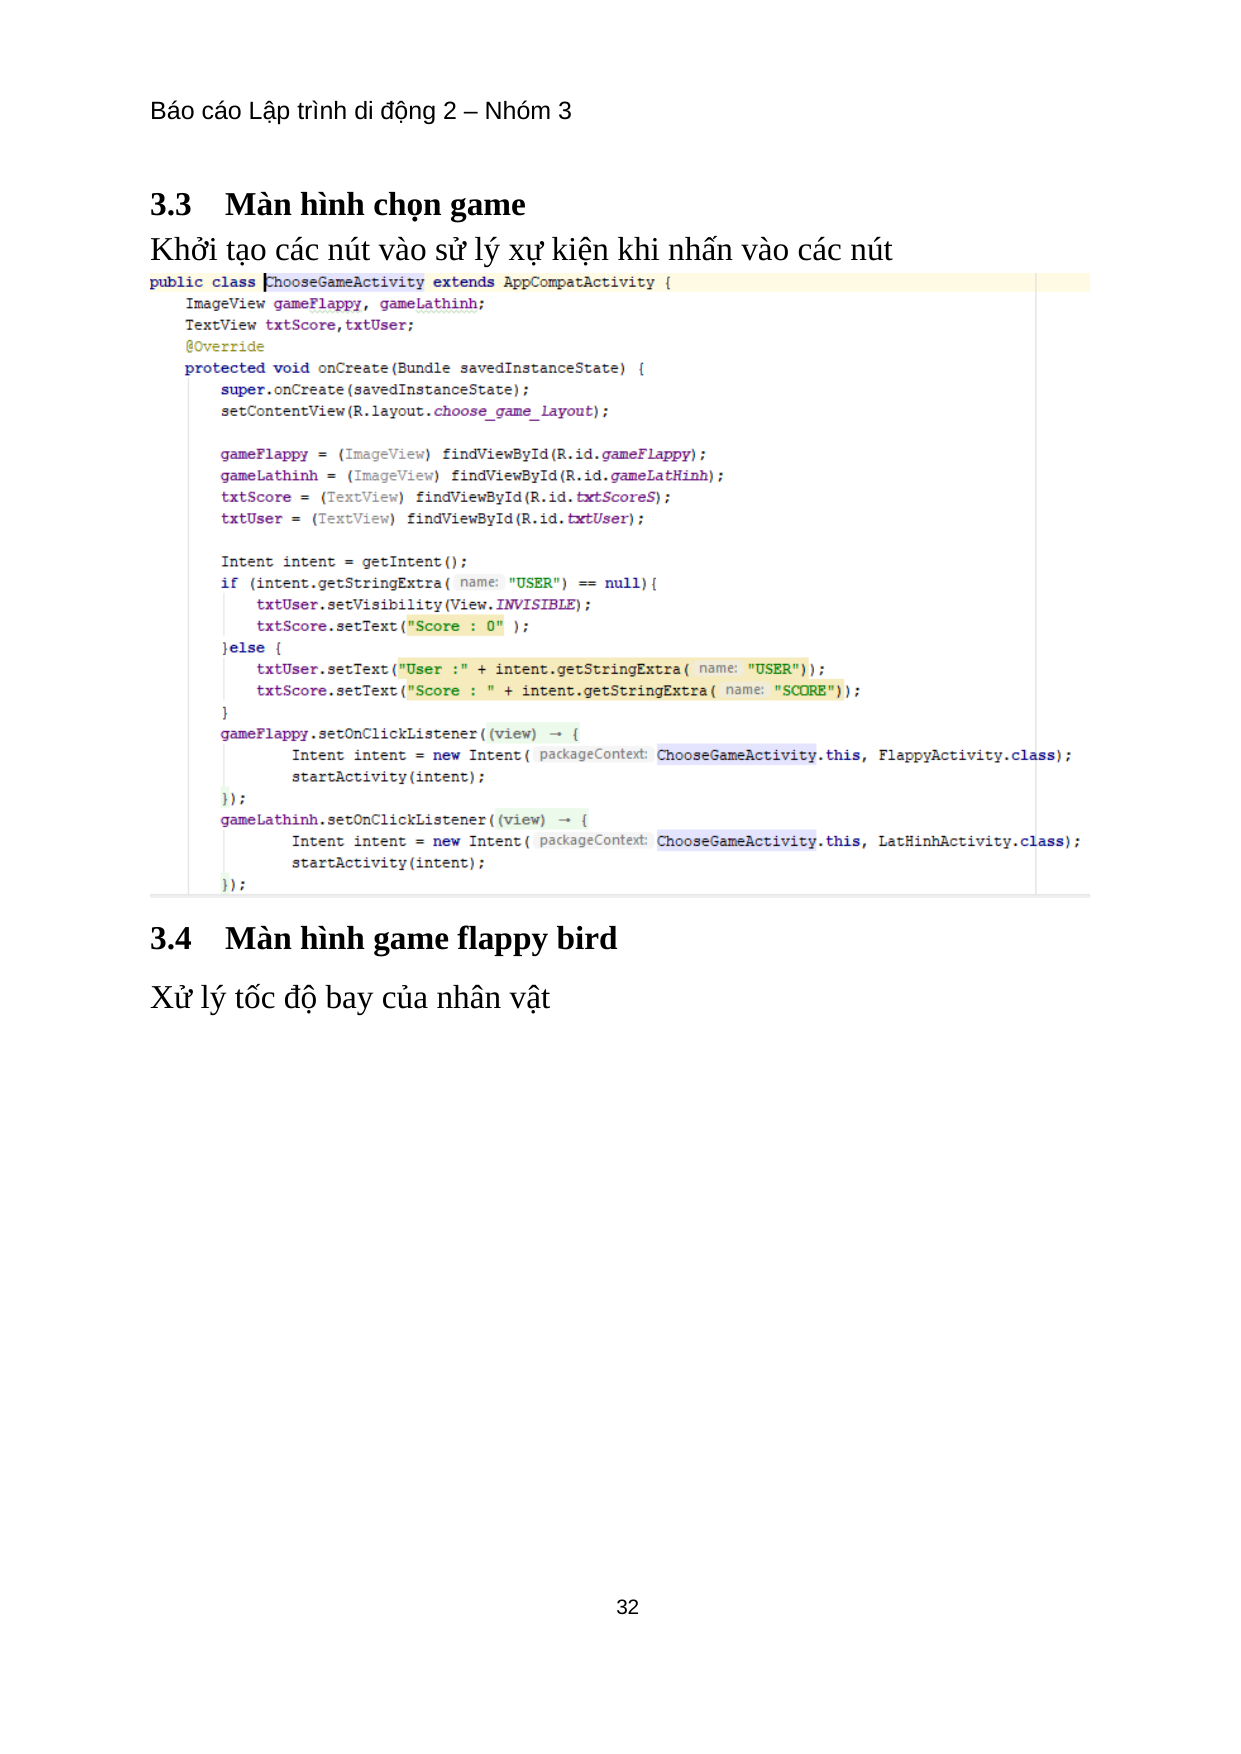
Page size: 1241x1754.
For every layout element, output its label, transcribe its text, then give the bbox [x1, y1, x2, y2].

picture [150, 273, 1091, 898]
list Màn hình chọn game [150, 184, 1075, 222]
text Khởi tạo các nút vào sử lý xự kiện khi nhấn vào các nút [150, 229, 1090, 267]
text Xử lý tốc độ bay của nhân vật [150, 978, 1075, 1016]
list Màn hình game flappy bird [150, 918, 1075, 957]
